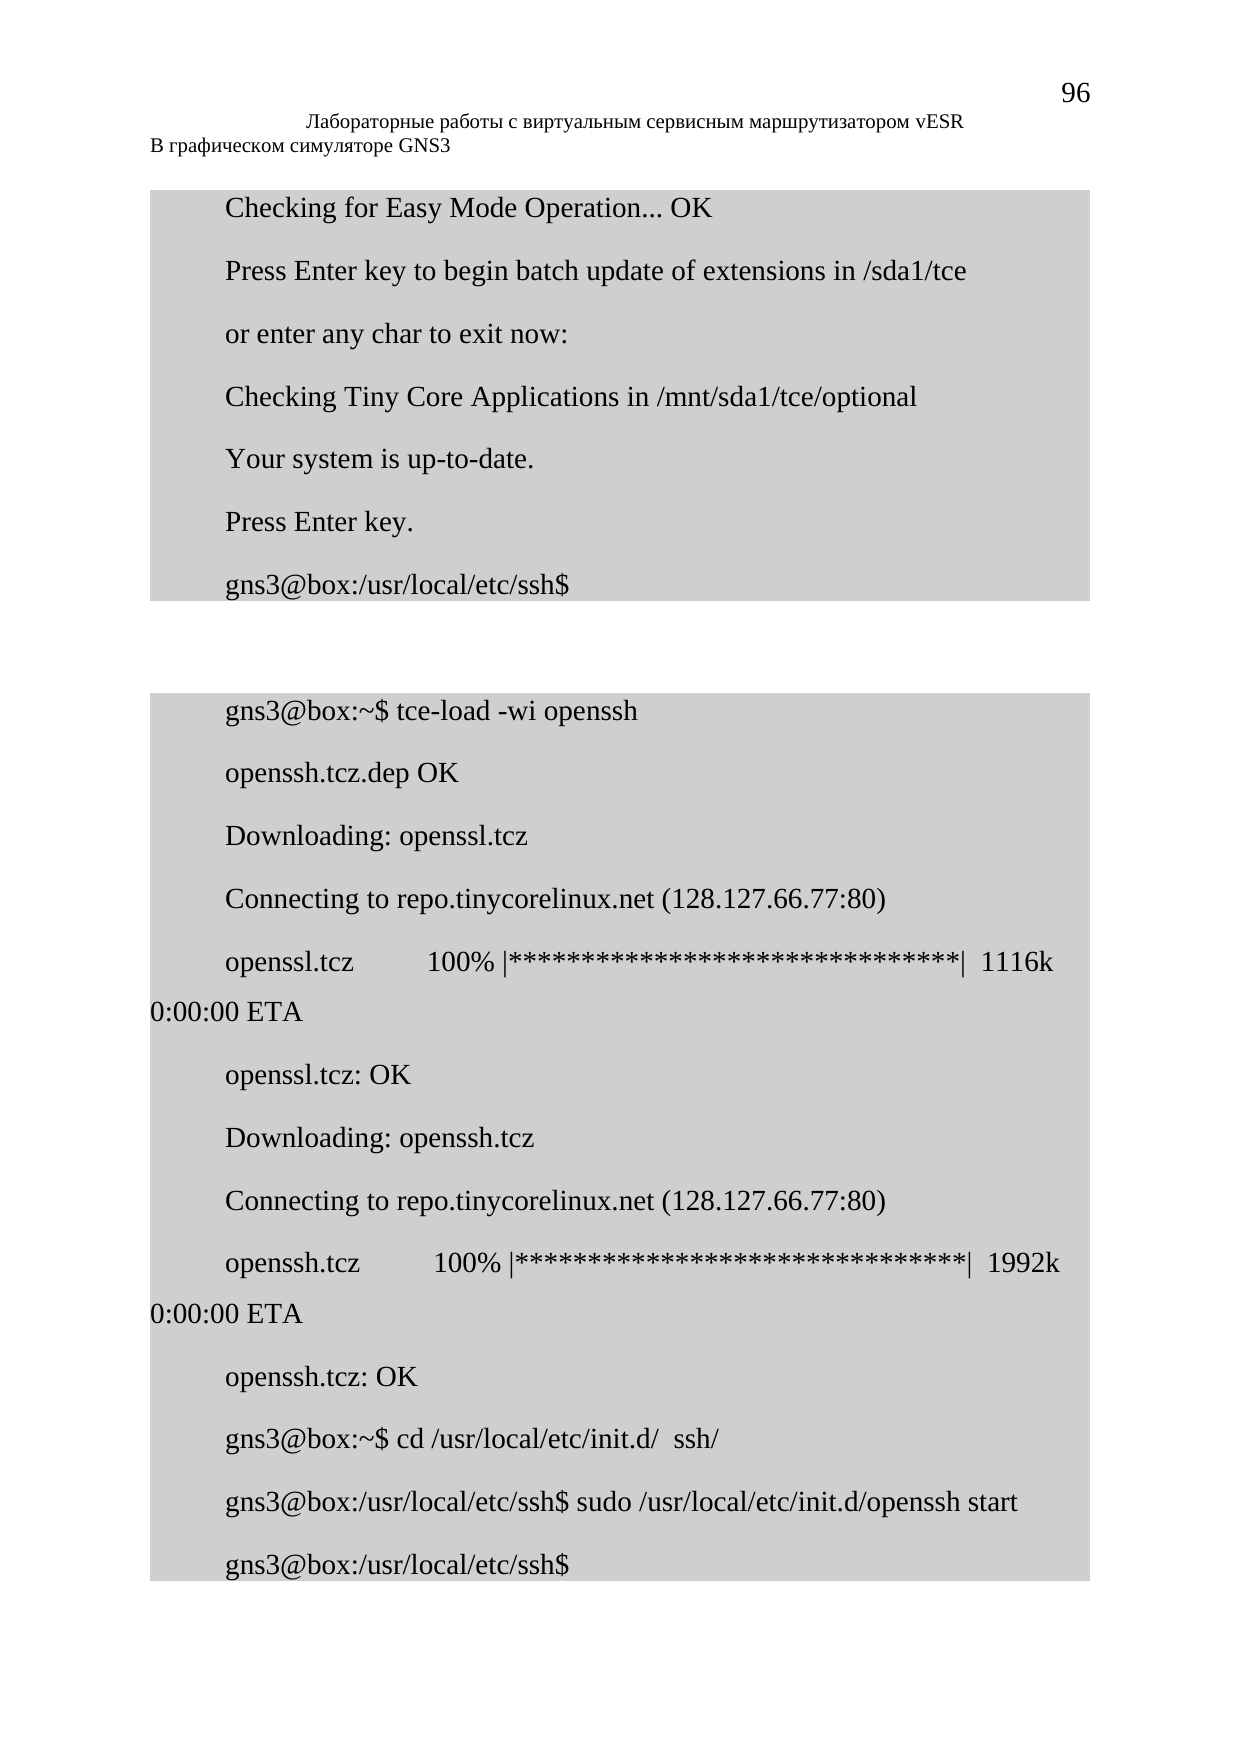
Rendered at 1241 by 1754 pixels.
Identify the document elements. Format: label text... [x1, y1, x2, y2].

text openssh.tcz.dep OK [150, 756, 1090, 789]
text openssl.tcz: OK [150, 1057, 1090, 1091]
text openssh.tcz: OK [150, 1359, 1090, 1392]
text Downloading: openssh.tcz [150, 1120, 1090, 1153]
text gns3@box:/usr/local/etc/ssh$ [150, 1547, 1090, 1581]
text gns3@box:~$ cd /usr/local/etc/init.d/ ssh/ [150, 1421, 1090, 1455]
text gns3@box:/usr/local/etc/ssh$ sudo /usr/local/etc/init.d/openssh start [150, 1484, 1090, 1518]
text Connecting to repo.tinycorelinux.net (128.127.66.77:80) [150, 1183, 1090, 1216]
text Checking Tiny Core Applications in /mnt/sda1/tce/optional [150, 379, 1090, 412]
text openssh.tcz 100% |*******************************| 1992k 0:00:00 ETA [150, 1246, 1090, 1329]
text Downloading: openssl.tcz [150, 818, 1090, 852]
text openssl.tcz 100% |*******************************| 1116k 0:00:00 ETA [150, 944, 1090, 1028]
text or enter any char to exit now: [150, 316, 1090, 349]
text gns3@box:/usr/local/etc/ssh$ [150, 567, 1090, 601]
text Connecting to repo.tinycorelinux.net (128.127.66.77:80) [150, 881, 1090, 915]
text Checking for Easy Mode Operation... OK [150, 190, 1090, 224]
text Press Enter key to begin batch update of extensions in /sda1/tce [150, 253, 1090, 287]
text Your system is up-to-date. [150, 441, 1090, 475]
text Press Enter key. [150, 504, 1090, 538]
text gns3@box:~$ tce-load -wi openssh [150, 693, 1090, 726]
